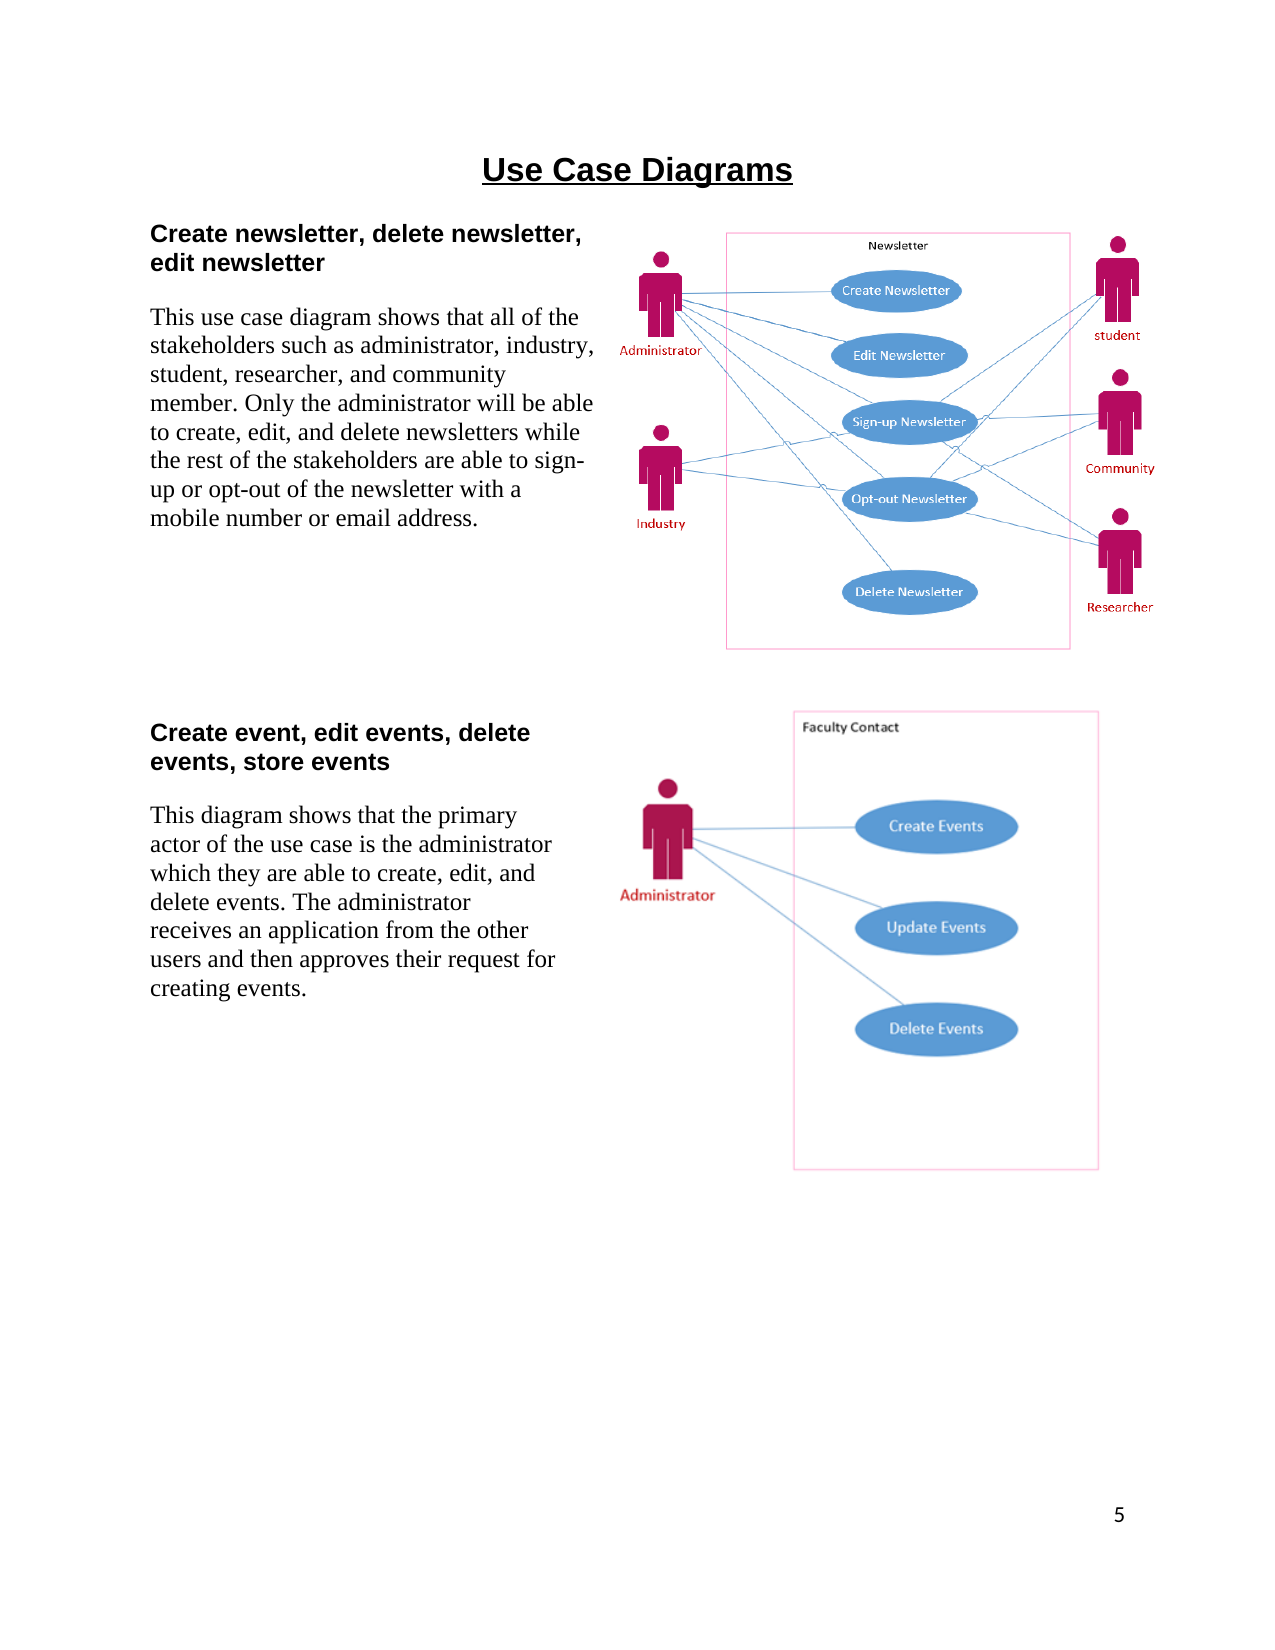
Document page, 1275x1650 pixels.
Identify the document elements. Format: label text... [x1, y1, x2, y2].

text Create newsletter, delete newsletter, edit newsletter [150, 219, 613, 277]
picture [613, 215, 1167, 660]
text This use case diagram shows that all of the stakeholders such as administrator, industry, student, researcher, and community member. Only the administrator will be able to create, edit, and delete newsletters while the rest of the stakeholders are able to sign-up or opt-out of the newsletter with a mobile number or email address. [150, 302, 613, 532]
text Create event, edit events, delete events, store events [150, 718, 575, 775]
picture [575, 687, 1126, 1185]
text This diagram shows that the primary actor of the use case is the administrator which they are able to create, edit, and delete events. The administrator receives an application from the other users and then approves their request for creating events. [150, 800, 575, 1002]
text Use Case Diagrams [150, 150, 1125, 188]
